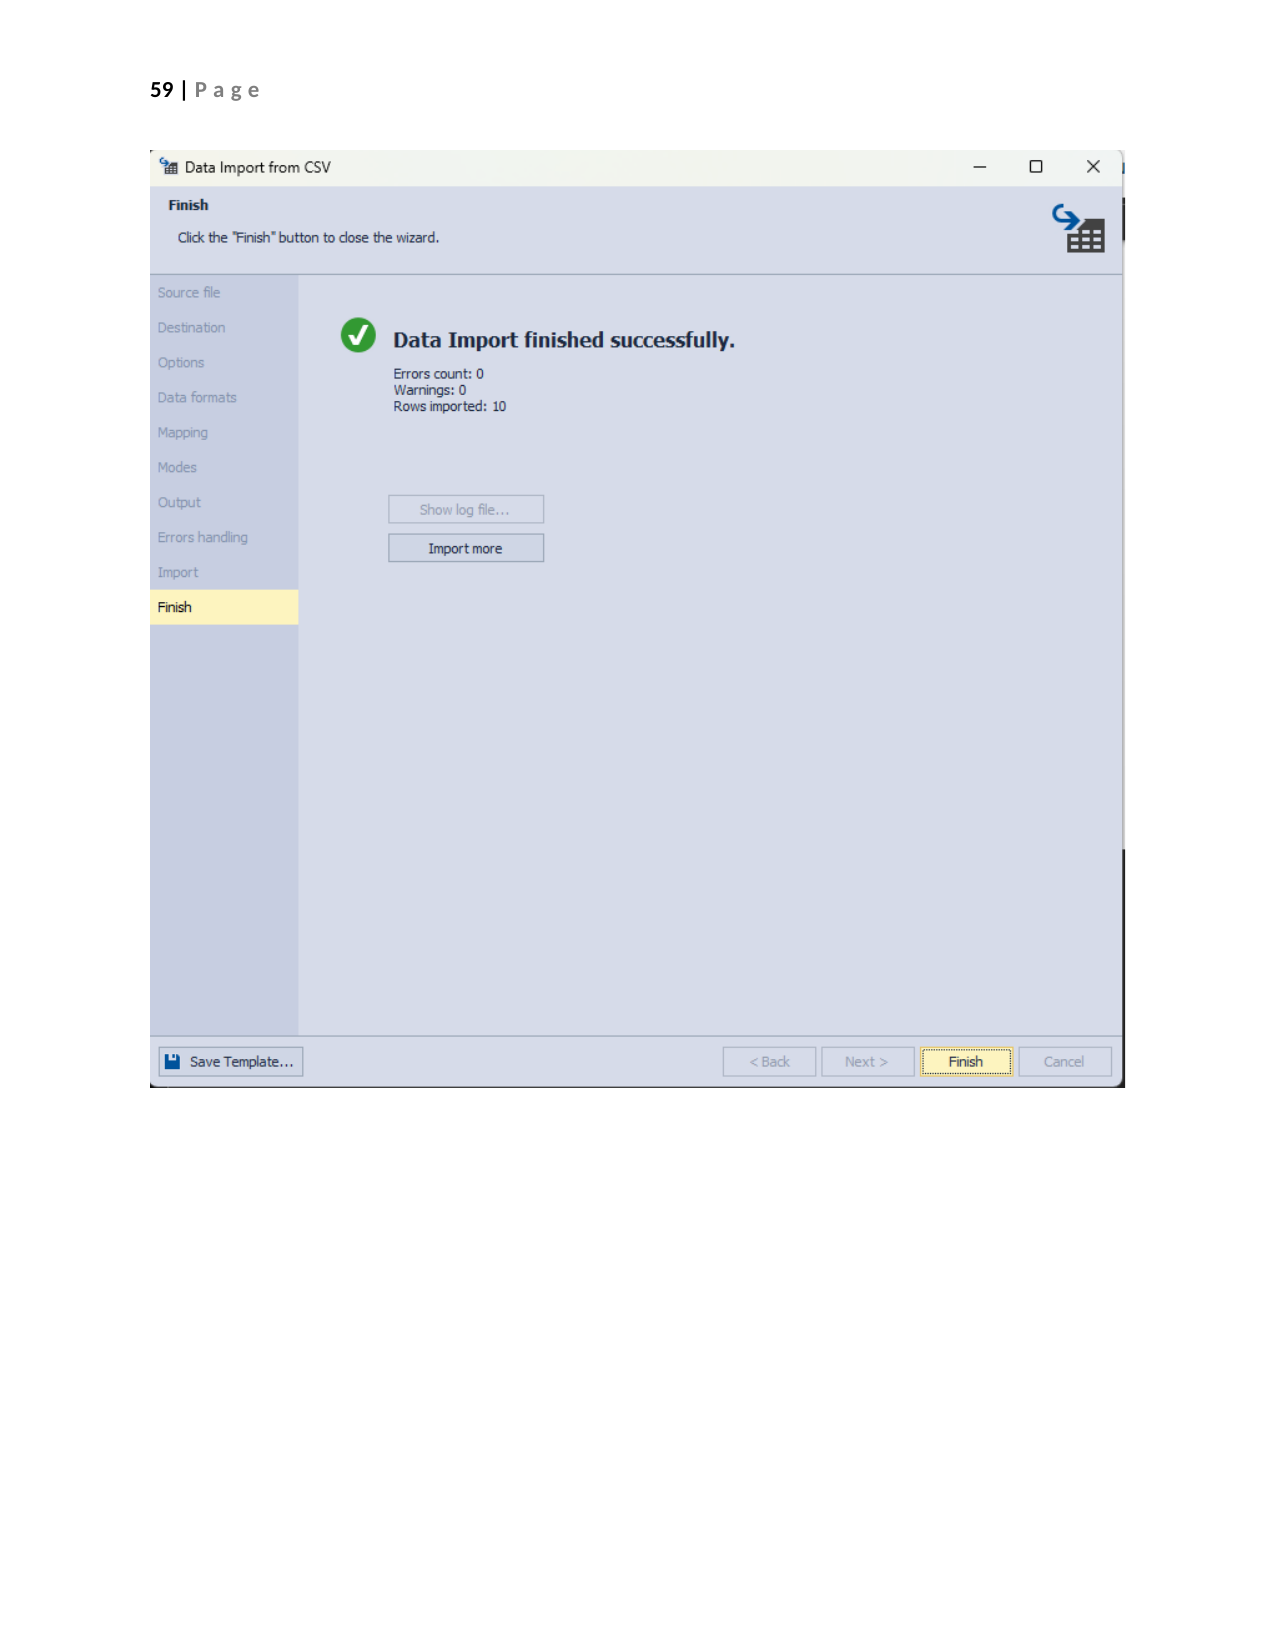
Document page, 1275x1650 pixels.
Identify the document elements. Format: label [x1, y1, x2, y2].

picture [150, 150, 1125, 1088]
